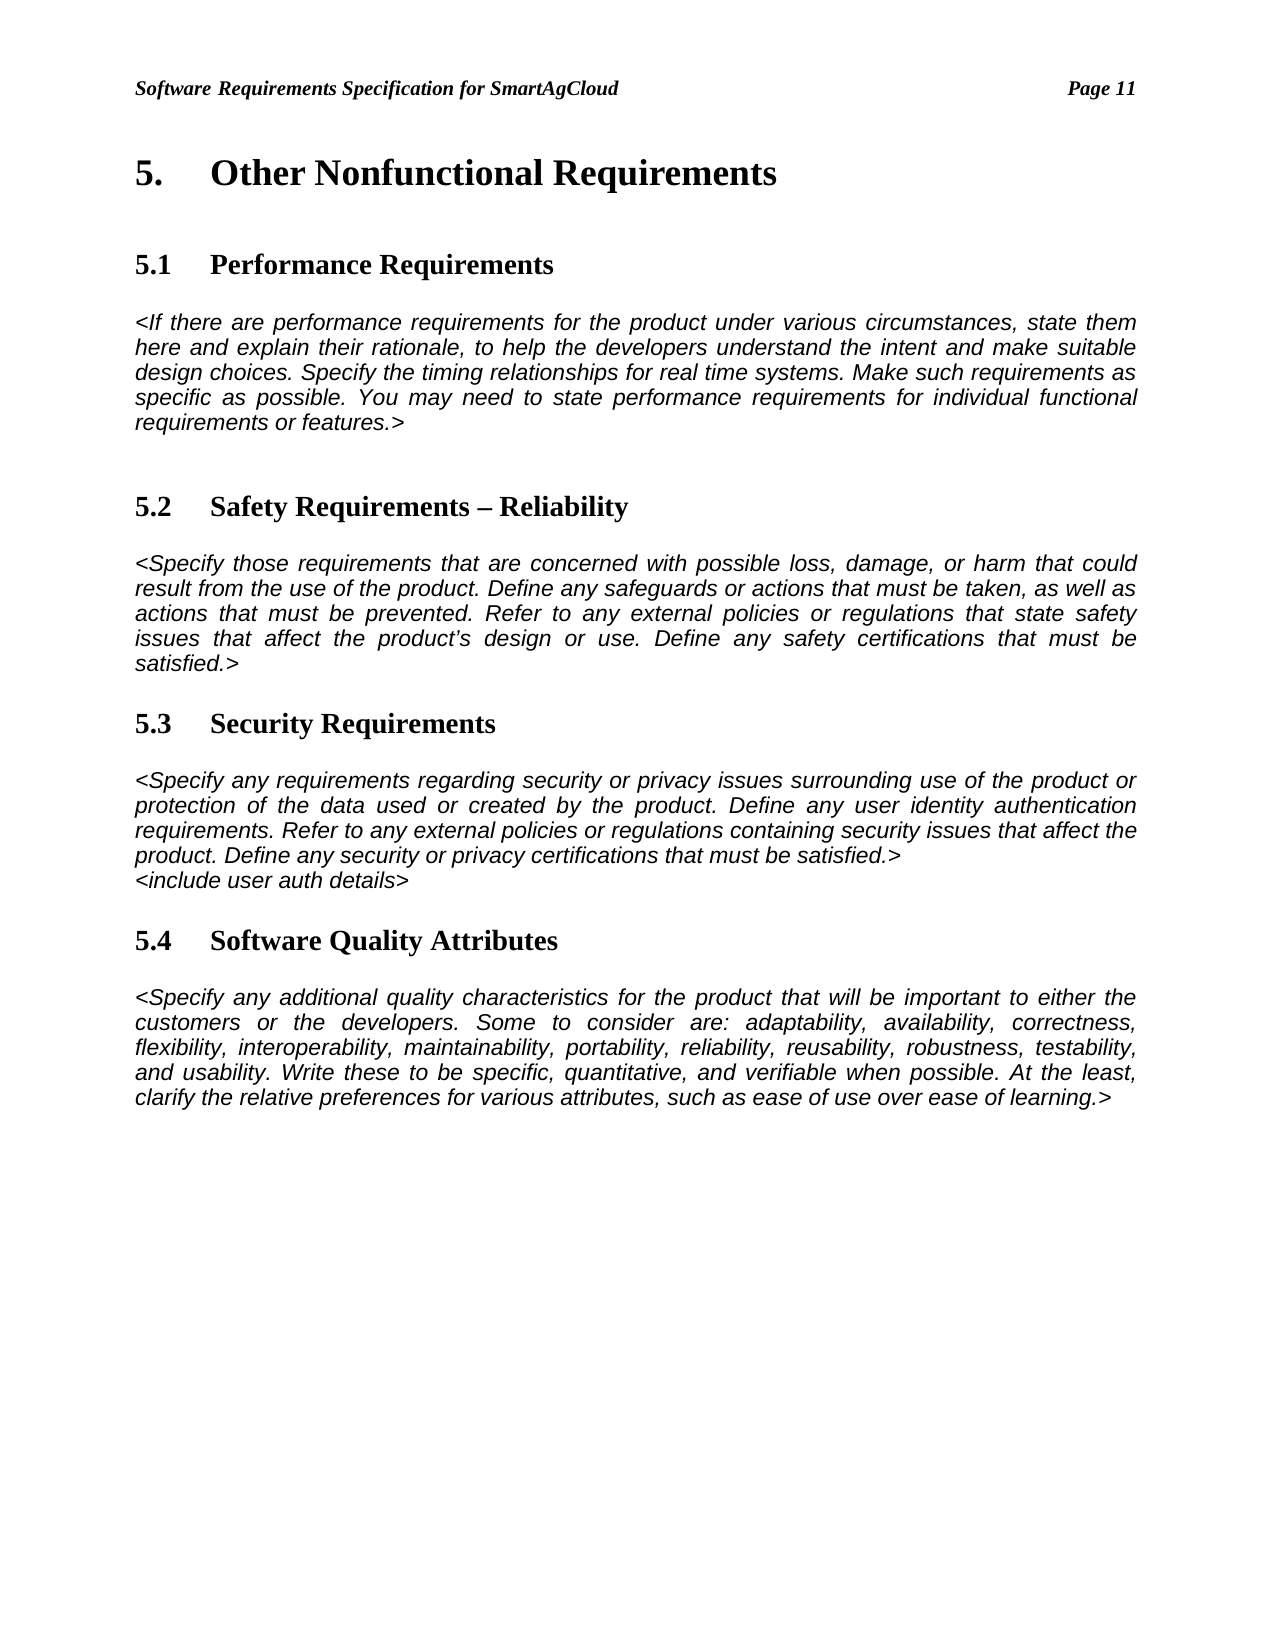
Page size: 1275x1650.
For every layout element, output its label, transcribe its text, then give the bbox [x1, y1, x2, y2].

text <Specify any requirements regarding security or privacy issues surrounding use of the product or protection of the data used or created by the product. Define any user identity authentication requirements. Refer to any external policies or regulations containing security issues that affect the product. Define any security or privacy certifications that must be satisfied.> [135, 769, 1140, 869]
text <include user auth details> [135, 869, 1140, 894]
text <If there are performance requirements for the product under various circumstances, state them here and explain their rationale, to help the developers understand the intent and make suitable design choices. Specify the timing relationships for real time systems. Make such requirements as specific as possible. You may need to state performance requirements for individual functional requirements or features.> [135, 310, 1140, 435]
text <Specify any additional quality characteristics for the product that will be important to either the customers or the developers. Some to consider are: adaptability, availability, correctness, flexibility, interoperability, maintainability, portability, reliability, reusability, robustness, testability, and usability. Write these to be specific, quantitative, and verifiable when possible. At the least, clarify the relative preferences for various attributes, such as ease of use over ease of learning.> [135, 986, 1140, 1111]
subtitle Safety Requirements – Reliability [135, 489, 1140, 523]
subtitle Security Requirements [135, 706, 1140, 739]
subtitle Other Nonfunctional Requirements [135, 150, 1140, 193]
text <Specify those requirements that are concerned with possible loss, damage, or harm that could result from the use of the product. Define any safeguards or actions that must be taken, as well as actions that must be prevented. Refer to any external policies or regulations that state safety issues that affect the product’s design or use. Define any safety certifications that must be satisfied.> [135, 552, 1140, 677]
subtitle Performance Requirements [135, 247, 1140, 281]
subtitle Software Quality Attributes [135, 923, 1140, 956]
